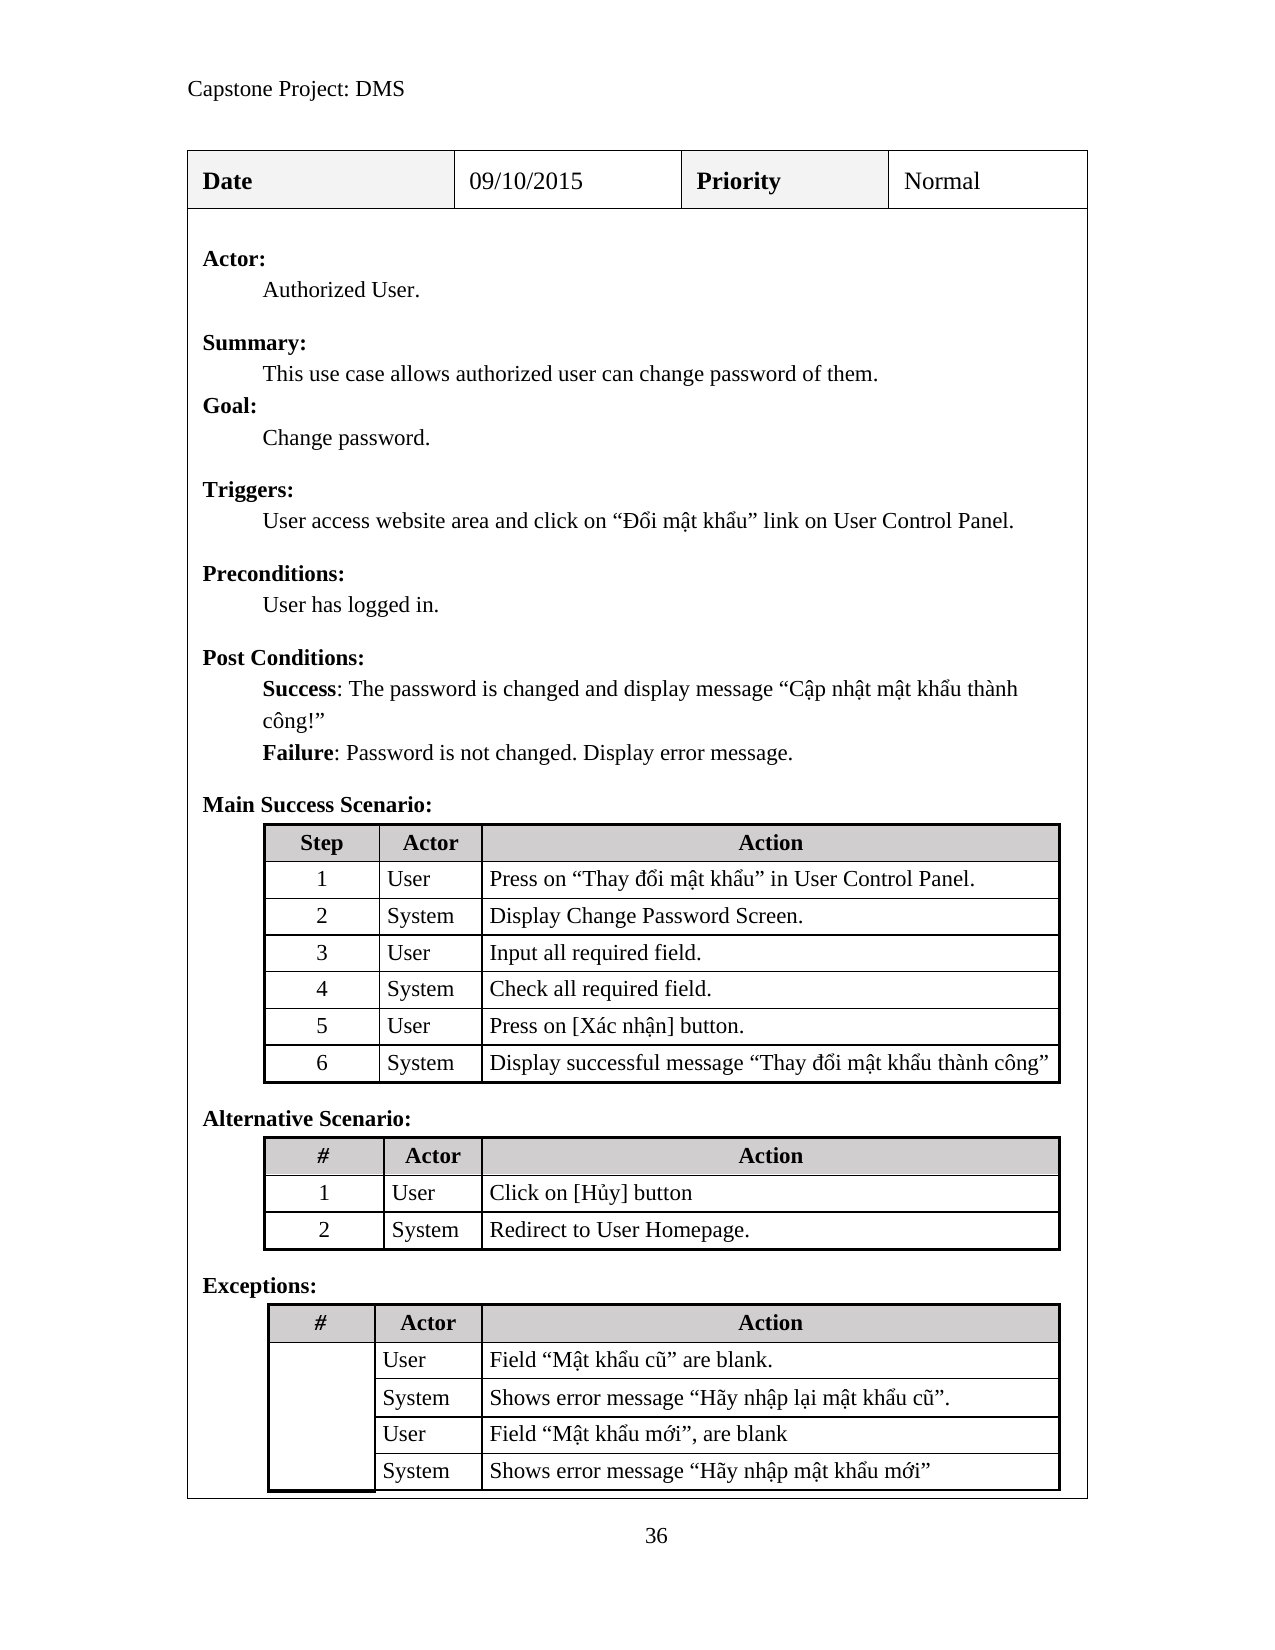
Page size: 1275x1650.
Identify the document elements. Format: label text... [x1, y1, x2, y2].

table_cell Date [188, 151, 454, 208]
table_cell Priority [682, 151, 888, 208]
table_cell 09/10/2015 [455, 151, 681, 208]
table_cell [188, 209, 1087, 1498]
table_cell Normal [889, 151, 1087, 208]
